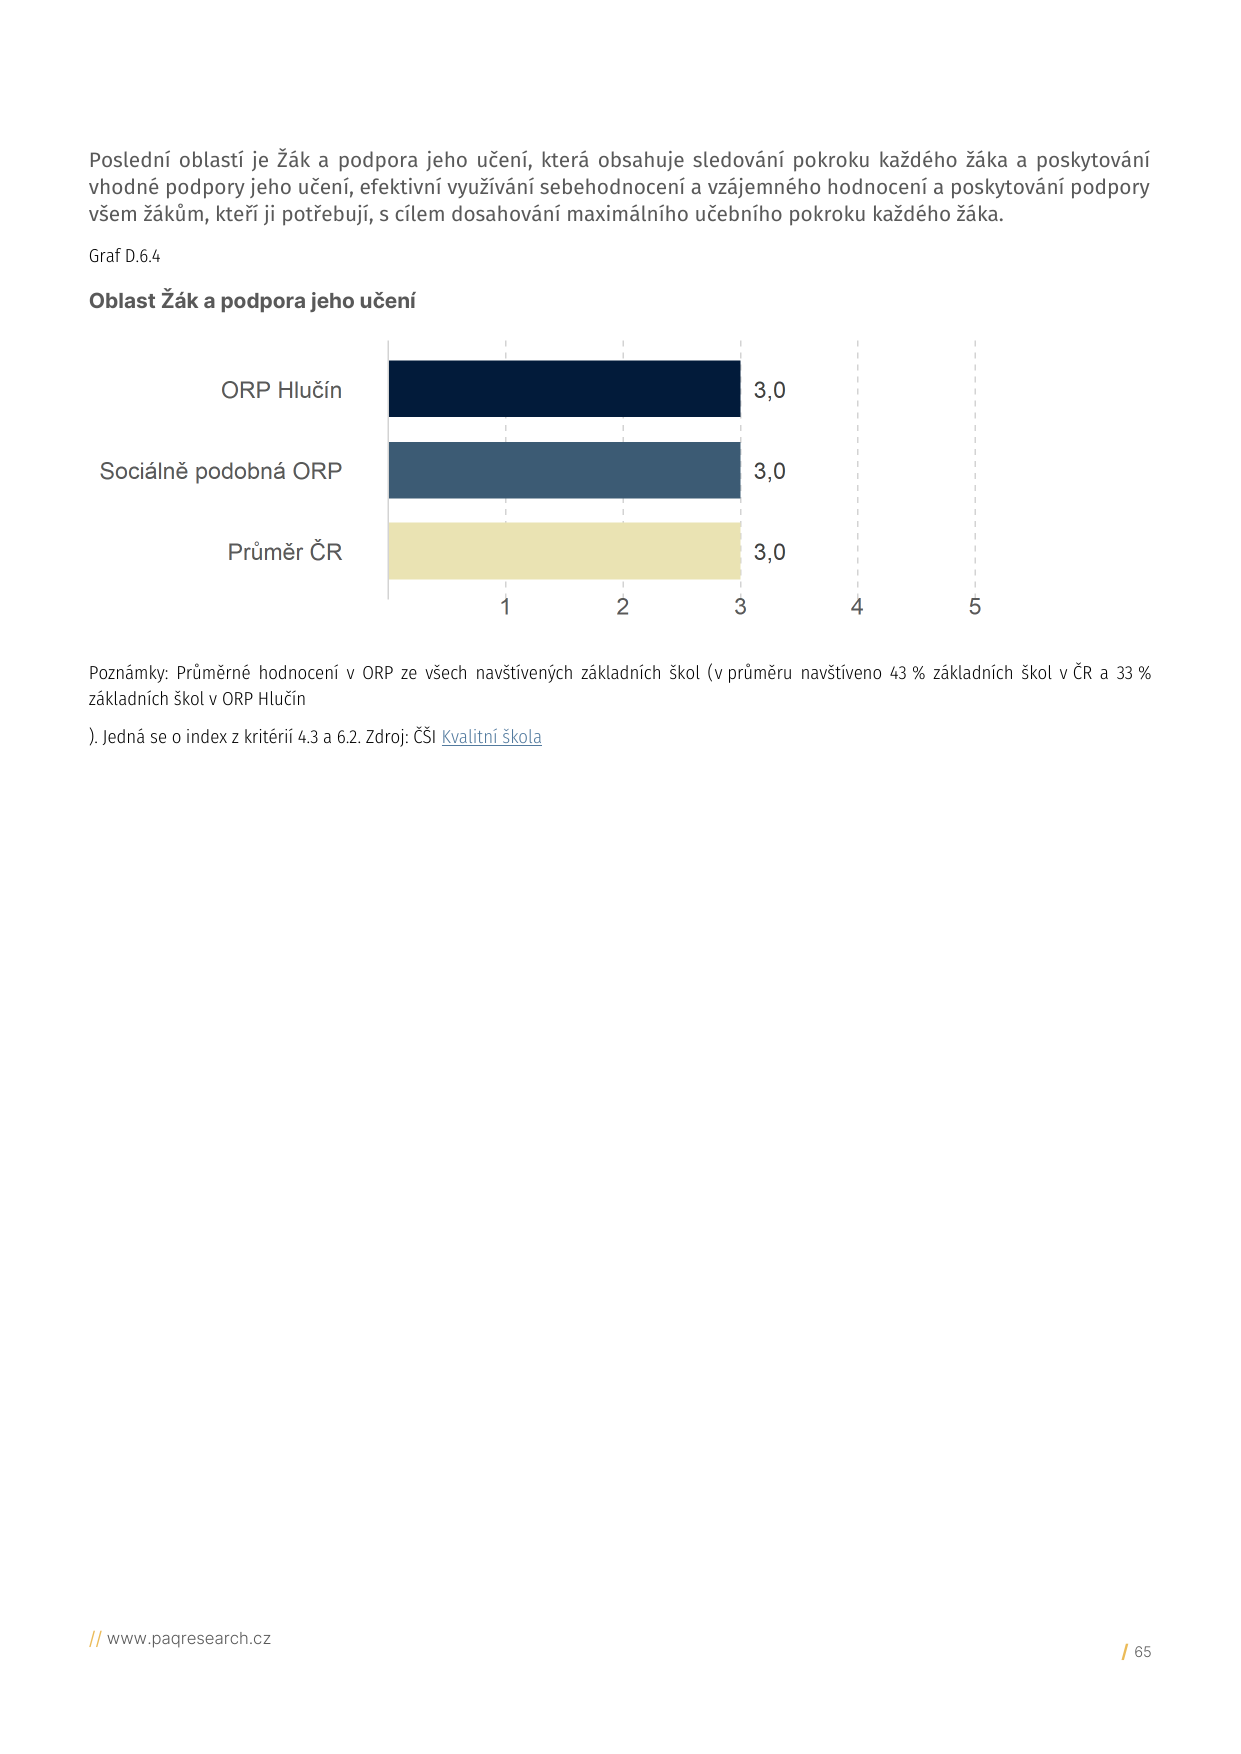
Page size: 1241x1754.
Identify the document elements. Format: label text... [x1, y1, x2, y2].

text Graf D.6.4 [89, 245, 1152, 268]
text ). Jedná se o index z kritérií 4.3 a 6.2. Zdroj: ČŠI Kvalitní škola [89, 726, 1152, 749]
text Poznámky: Průměrné hodnocení v ORP ze všech navštívených základních škol (v průměru navštíveno 43 % základních škol v ČR a 33 % základních škol v ORP Hlučín [89, 662, 1152, 710]
text Oblast Žák a podpora jeho učení [89, 284, 1152, 314]
picture [88, 313, 1139, 646]
text Poslední oblastí je Žák a podpora jeho učení, která obsahuje sledování pokroku každého žáka a poskytování vhodné podpory jeho učení, efektivní využívání sebehodnocení a vzájemného hodnocení a poskytování podpory všem žákům, kteří ji potřebují, s cílem dosahování maximálního učebního pokroku každého žáka. [89, 148, 1152, 227]
